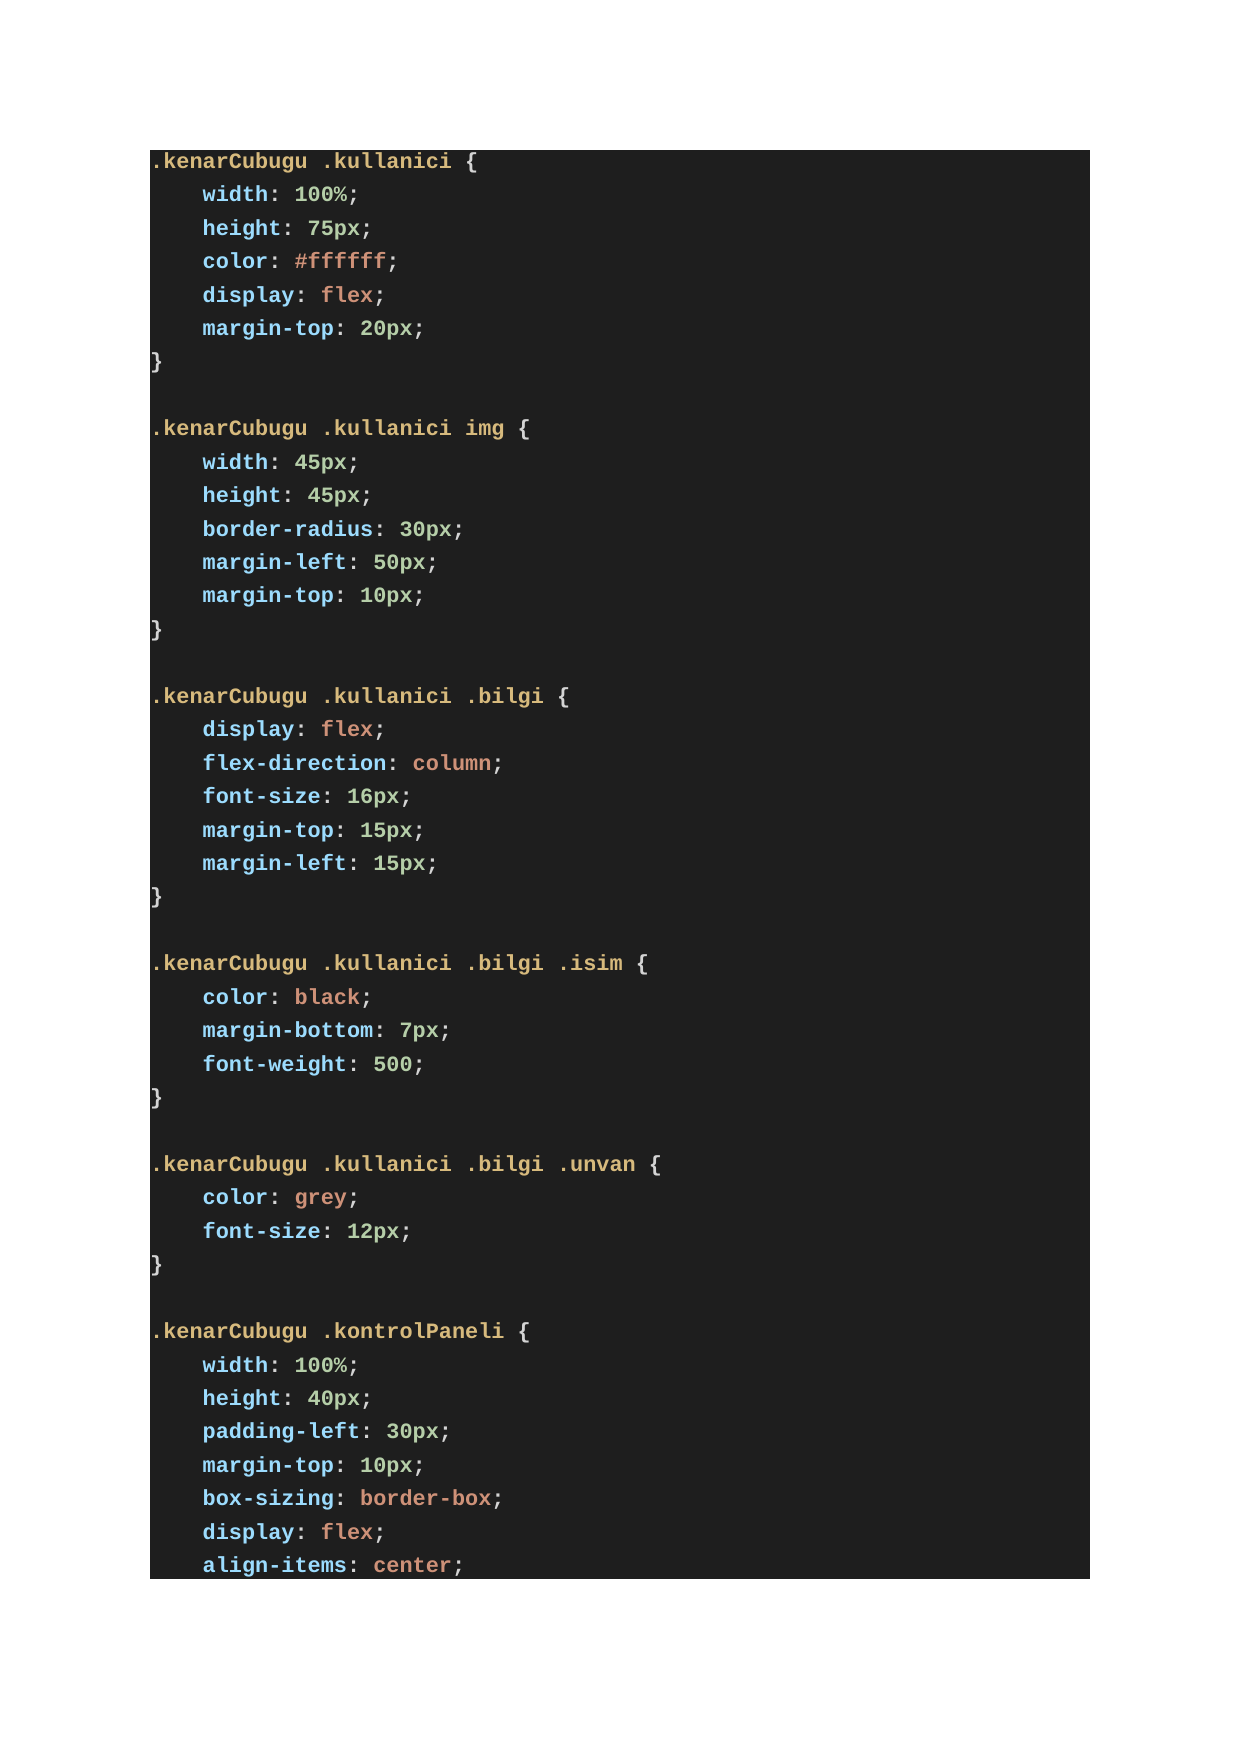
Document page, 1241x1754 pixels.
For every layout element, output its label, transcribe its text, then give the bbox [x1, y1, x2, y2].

text margin-top: 20px; [150, 317, 1090, 342]
text height: 45px; [150, 484, 1090, 509]
text width: 100%; [150, 183, 1090, 208]
text margin-top: 10px; [150, 585, 1090, 609]
text } [150, 618, 1090, 643]
text display: flex; [150, 718, 1090, 743]
text flex-direction: column; [150, 752, 1090, 777]
text display: flex; [150, 284, 1090, 308]
text color: #ffffff; [150, 250, 1090, 275]
text .kenarCubugu .kullanici img { [150, 417, 1090, 442]
text height: 75px; [150, 217, 1090, 242]
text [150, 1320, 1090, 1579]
text .kenarCubugu .kullanici .bilgi { [150, 685, 1090, 710]
text border-radius: 30px; [150, 518, 1090, 543]
text } [150, 351, 1090, 375]
text width: 45px; [150, 451, 1090, 476]
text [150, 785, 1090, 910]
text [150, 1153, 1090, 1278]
text margin-left: 50px; [150, 551, 1090, 576]
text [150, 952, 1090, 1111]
text .kenarCubugu .kullanici { [150, 150, 1090, 175]
